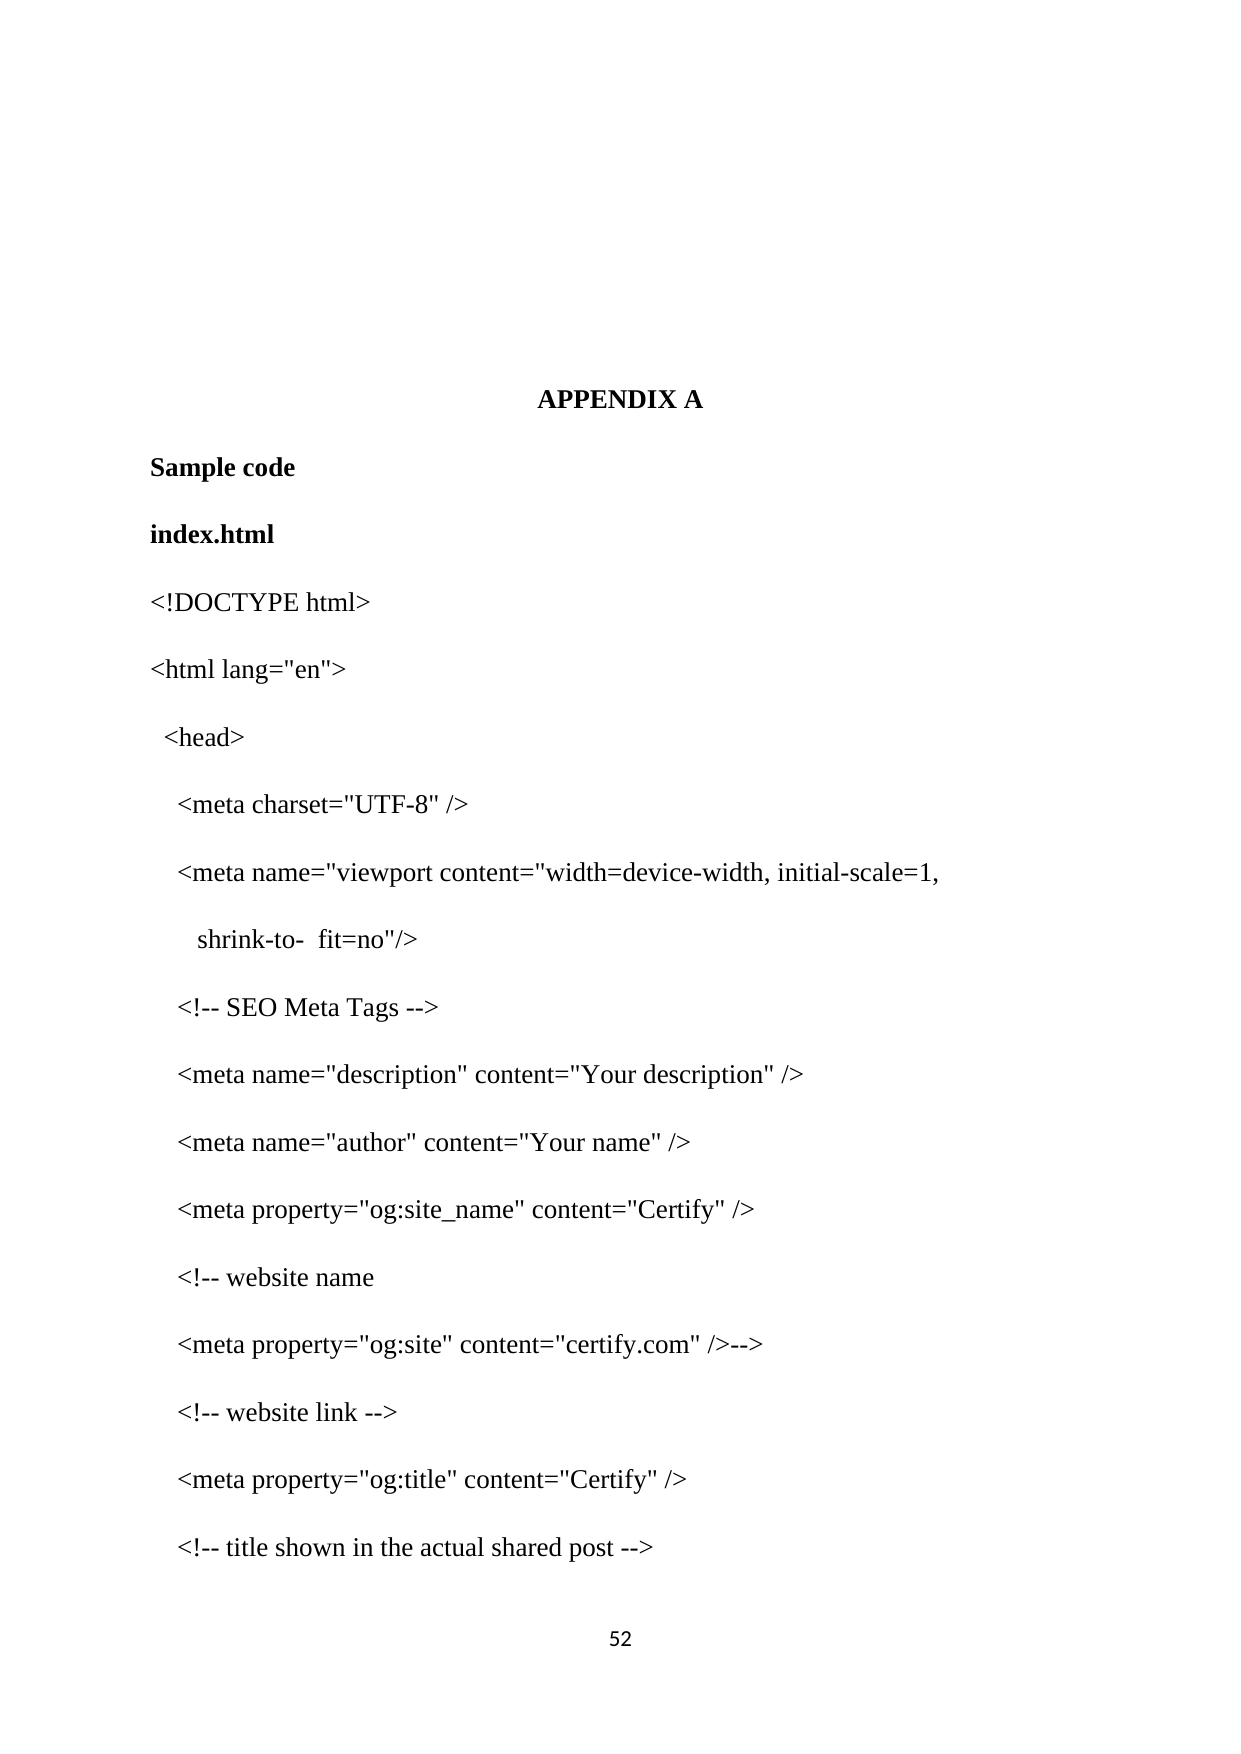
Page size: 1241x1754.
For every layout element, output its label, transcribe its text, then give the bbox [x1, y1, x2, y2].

text <meta property="og:site_name" content="Certify" /> [150, 1193, 1090, 1225]
text <meta name="description" content="Your description" /> [150, 1058, 1090, 1090]
text <!-- website name [150, 1261, 1090, 1292]
text <!-- title shown in the actual shared post --> [150, 1531, 1090, 1562]
text <meta property="og:title" content="Certify" /> [150, 1463, 1090, 1495]
text <meta property="og:site" content="certify.com" />--> [150, 1328, 1090, 1360]
text <html lang="en"> [150, 653, 1090, 685]
text Sample code [150, 451, 1090, 482]
text <!-- SEO Meta Tags --> [150, 991, 1090, 1022]
text <!-- website link --> [150, 1396, 1090, 1427]
text <meta charset="UTF-8" /> [150, 788, 1090, 820]
text <!DOCTYPE html> [150, 586, 1090, 617]
text APPENDIX A [150, 383, 1090, 415]
text shrink-to- fit=no"/> [150, 923, 1090, 955]
text <meta name="viewport content="width=device-width, initial-scale=1, [150, 856, 1090, 887]
text index.html [150, 518, 1090, 550]
text <meta name="author" content="Your name" /> [150, 1126, 1090, 1157]
text <head> [150, 721, 1090, 752]
